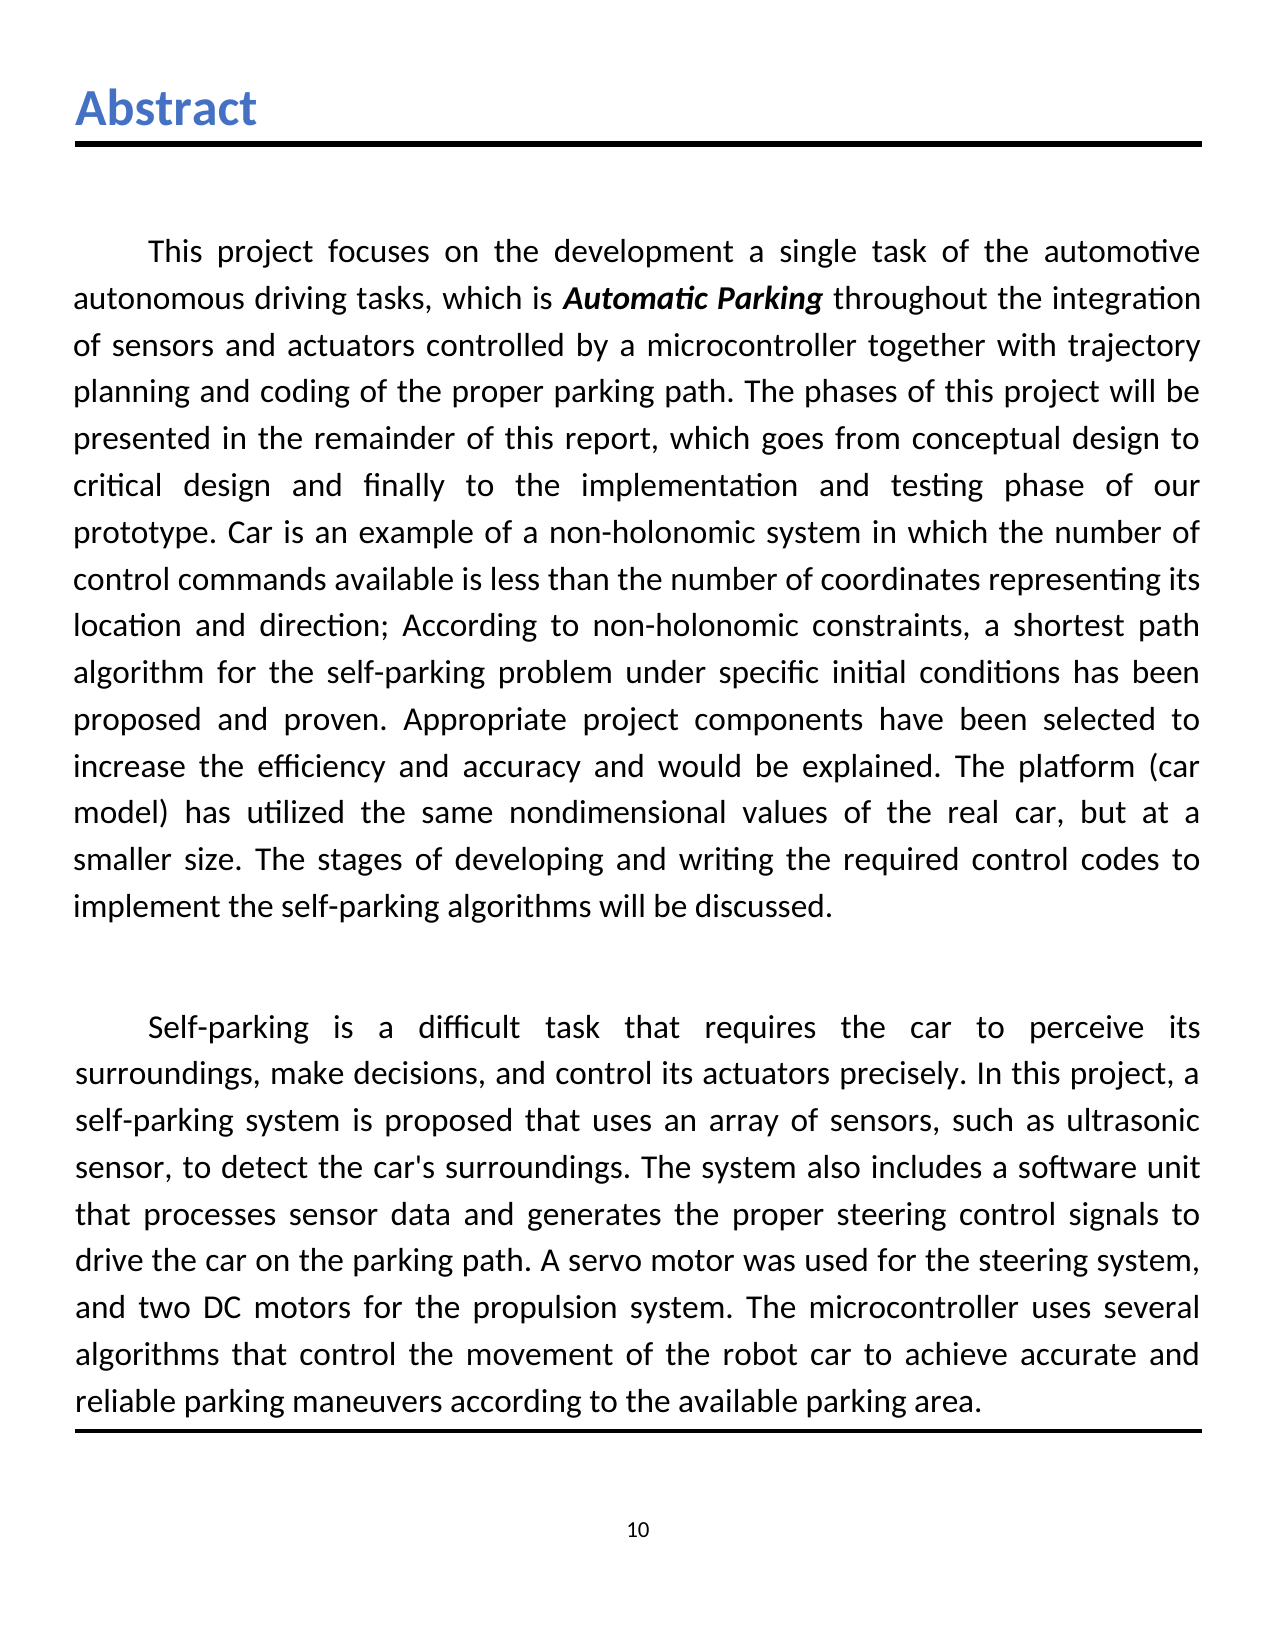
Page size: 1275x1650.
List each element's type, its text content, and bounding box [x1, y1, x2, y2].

text Abstract [75, 75, 1202, 141]
text This project focuses on the development a single task of the automotive autonomous driving tasks, which is Automatic Parking throughout the integration of sensors and actuators controlled by a microcontroller together with trajectory planning and coding of the proper parking path. The phases of this project will be presented in the remainder of this report, which goes from conceptual design to critical design and finally to the implementation and testing phase of our prototype. Car is an example of a non-holonomic system in which the number of control commands available is less than the number of coordinates representing its location and direction; According to non-holonomic constraints, a shortest path algorithm for the self-parking problem under specific initial conditions has been proposed and proven. Appropriate project components have been selected to increase the efficiency and accuracy and would be explained. The platform (car model) has utilized the same nondimensional values of the real car, but at a smaller size. The stages of developing and writing the required control codes to implement the self-parking algorithms will be discussed. [73, 230, 1202, 926]
text Self-parking is a difficult task that requires the car to perceive its surroundings, make decisions, and control its actuators precisely. In this project, a self-parking system is proposed that uses an array of sensors, such as ultrasonic sensor, to detect the car's surroundings. The system also includes a software unit that processes sensor data and generates the proper steering control signals to drive the car on the parking path. A servo motor was used for the steering system, and two DC motors for the propulsion system. The microcontroller uses several algorithms that control the movement of the robot car to achieve accurate and reliable parking maneuvers according to the available parking area. [75, 1006, 1202, 1429]
